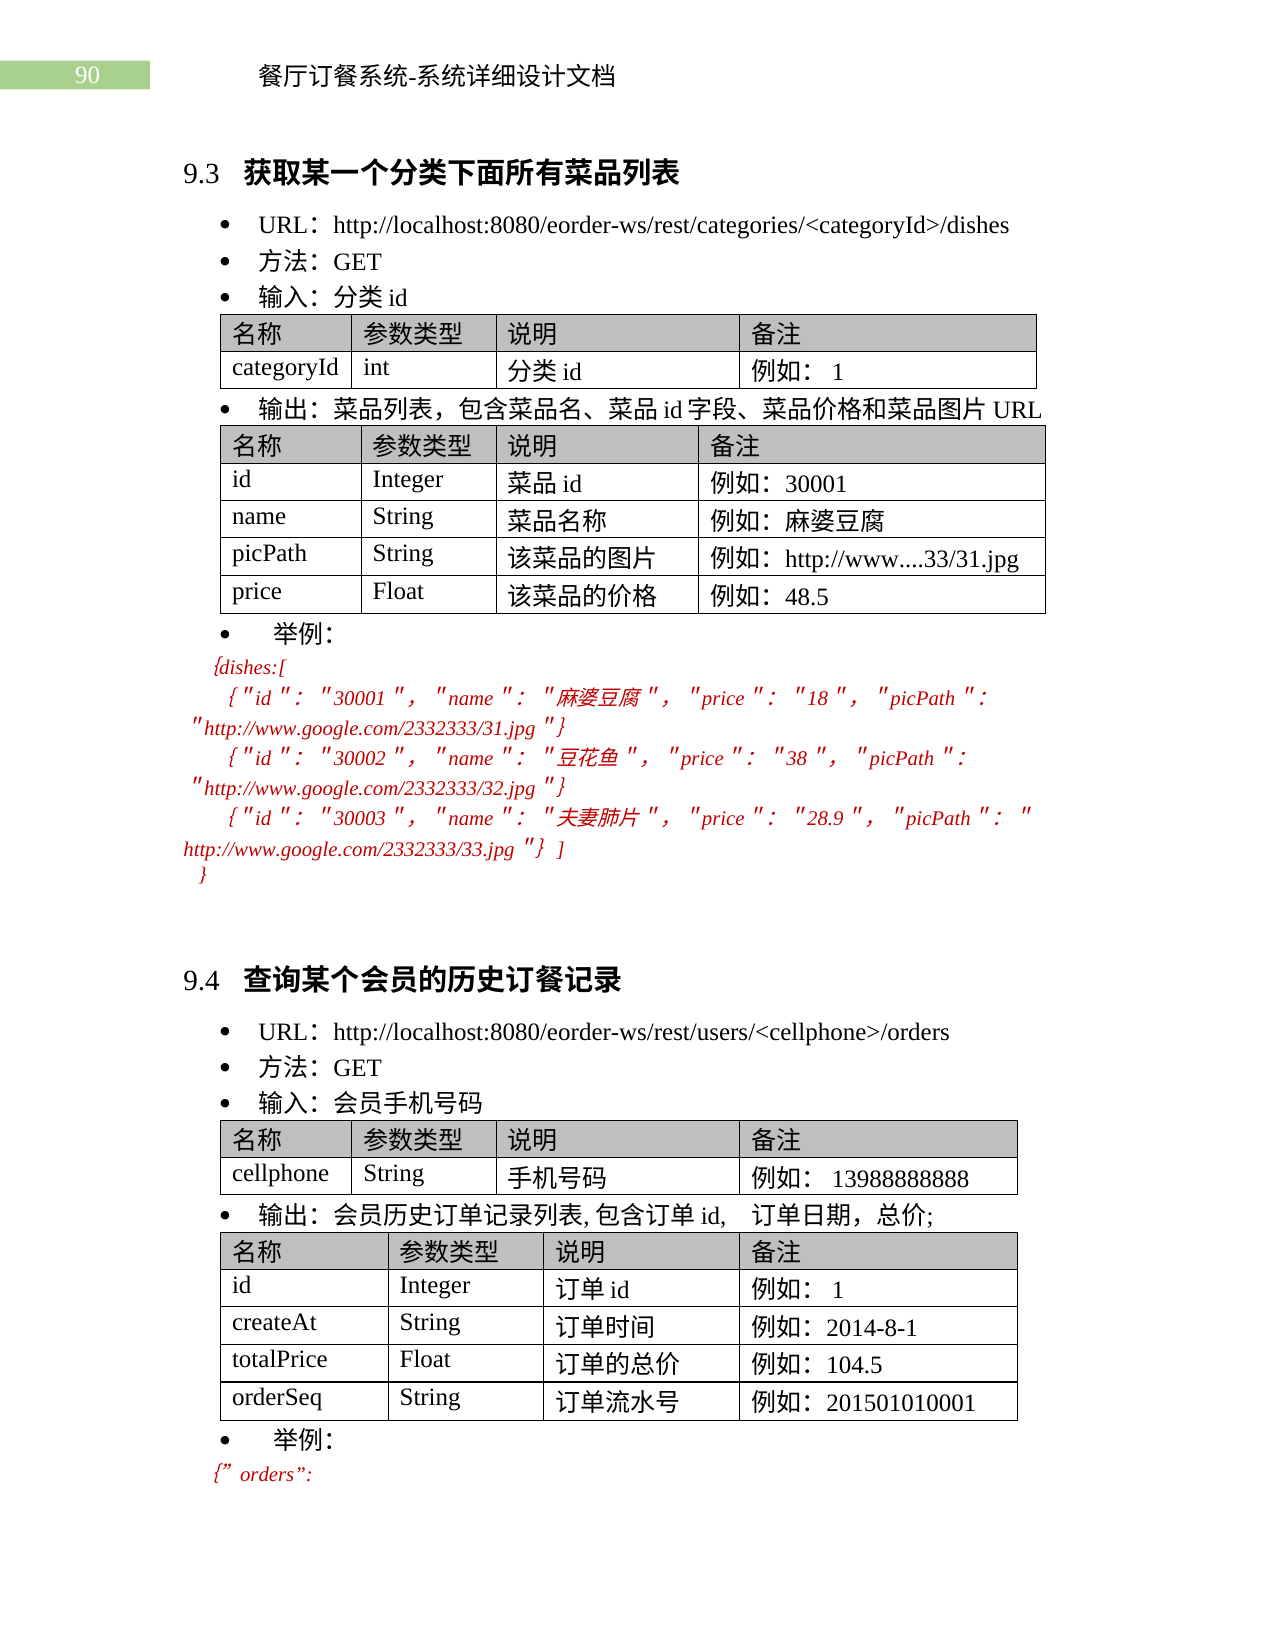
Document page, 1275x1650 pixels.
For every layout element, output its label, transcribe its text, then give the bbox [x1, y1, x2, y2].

text } [183, 862, 1088, 886]
table_cell Integer [389, 1270, 543, 1306]
table_header 说明 [497, 315, 739, 351]
list 方法：GET [221, 241, 1088, 277]
table_cell int [352, 352, 496, 388]
table_header 参数类型 [362, 426, 496, 463]
table_header 说明 [497, 426, 698, 463]
text ｛”orders”: [183, 1457, 1088, 1487]
table_cell 例如：48.5 [699, 576, 1045, 613]
table_cell String [362, 538, 496, 575]
table_cell id [221, 1270, 388, 1306]
table_cell categoryId [221, 352, 351, 388]
table_header 参数类型 [352, 315, 496, 351]
text ｛dishes:[ [183, 651, 1088, 681]
table_cell String [389, 1307, 543, 1343]
table_cell cellphone [221, 1158, 351, 1194]
table_cell Float [389, 1345, 543, 1381]
table_cell 例如：30001 [699, 464, 1045, 500]
table_cell 菜品名称 [497, 501, 698, 537]
table_header 备注 [740, 315, 1036, 351]
text ｛＂id＂：＂30002＂，＂name＂：＂豆花鱼＂，＂price＂：＂38＂，＂picPath＂：＂http://www.google.com/2332333/32.jpg＂｝ [183, 741, 1088, 802]
table_cell 例如： 1 [740, 352, 1036, 388]
table_cell 分类id [497, 352, 739, 388]
table_cell name [221, 501, 361, 537]
table_cell Integer [362, 464, 496, 500]
table_header 备注 [699, 426, 1045, 463]
table_header 备注 [740, 1233, 1017, 1269]
table_cell String [389, 1383, 543, 1419]
list URL：http://localhost:8080/eorder-ws/rest/users/<cellphone>/orders [221, 1011, 1088, 1047]
text ｛＂id＂：＂30001＂，＂name＂：＂麻婆豆腐＂，＂price＂：＂18＂，＂picPath＂：＂http://www.google.com/2332333/31.jpg＂｝ [183, 681, 1088, 741]
list 输出：会员历史订单记录列表, 包含订单id, 订单日期，总价; [221, 1195, 1088, 1232]
table_cell totalPrice [221, 1345, 388, 1381]
list URL：http://localhost:8080/eorder-ws/rest/categories/<categoryId>/dishes [221, 205, 1088, 241]
table_cell 例如：http://www....33/31.jpg [699, 538, 1045, 575]
table_cell price [221, 576, 361, 613]
table_cell 例如：104.5 [740, 1345, 1017, 1381]
list 举例： [221, 614, 1088, 651]
table_cell 订单流水号 [544, 1383, 739, 1419]
table_header 说明 [497, 1121, 739, 1157]
table_cell 例如：2014-8-1 [740, 1307, 1017, 1343]
table_header 备注 [740, 1121, 1017, 1157]
table_cell 订单的总价 [544, 1345, 739, 1381]
list 输出：菜品列表，包含菜品名、菜品id字段、菜品价格和菜品图片URL [221, 389, 1088, 425]
table_header 参数类型 [352, 1121, 496, 1157]
table_header 名称 [221, 315, 351, 351]
table_header 名称 [221, 426, 361, 463]
text ｛＂id＂：＂30003＂，＂name＂：＂夫妻肺片＂，＂price＂：＂28.9＂，＂picPath＂：＂http://www.google.com/2332333/33.jpg＂｝] [183, 802, 1088, 862]
table_cell id [221, 464, 361, 500]
table_cell 该菜品的价格 [497, 576, 698, 613]
table_cell createAt [221, 1307, 388, 1343]
table_cell 菜品id [497, 464, 698, 500]
list 输入：会员手机号码 [221, 1083, 1088, 1120]
table_cell 例如： 1 [740, 1270, 1017, 1306]
table_cell Float [362, 576, 496, 613]
subtitle 获取某一个分类下面所有菜品列表 [183, 150, 1088, 192]
table_cell String [362, 501, 496, 537]
subtitle 查询某个会员的历史订餐记录 [183, 956, 1088, 998]
table_header 名称 [221, 1233, 388, 1269]
table_header 名称 [221, 1121, 351, 1157]
table_cell 订单id [544, 1270, 739, 1306]
table_cell 订单时间 [544, 1307, 739, 1343]
table_cell String [352, 1158, 496, 1194]
list 输入：分类id [221, 277, 1088, 313]
table_header 参数类型 [389, 1233, 543, 1269]
table_cell orderSeq [221, 1383, 388, 1419]
table_cell 例如：麻婆豆腐 [699, 501, 1045, 537]
table_cell 例如：201501010001 [740, 1383, 1017, 1419]
table_cell 该菜品的图片 [497, 538, 698, 575]
table_cell picPath [221, 538, 361, 575]
table_cell 手机号码 [497, 1158, 739, 1194]
table_header 说明 [544, 1233, 739, 1269]
table_cell 例如： 13988888888 [740, 1158, 1017, 1194]
list 方法：GET [221, 1047, 1088, 1083]
list 举例： [221, 1421, 1088, 1457]
